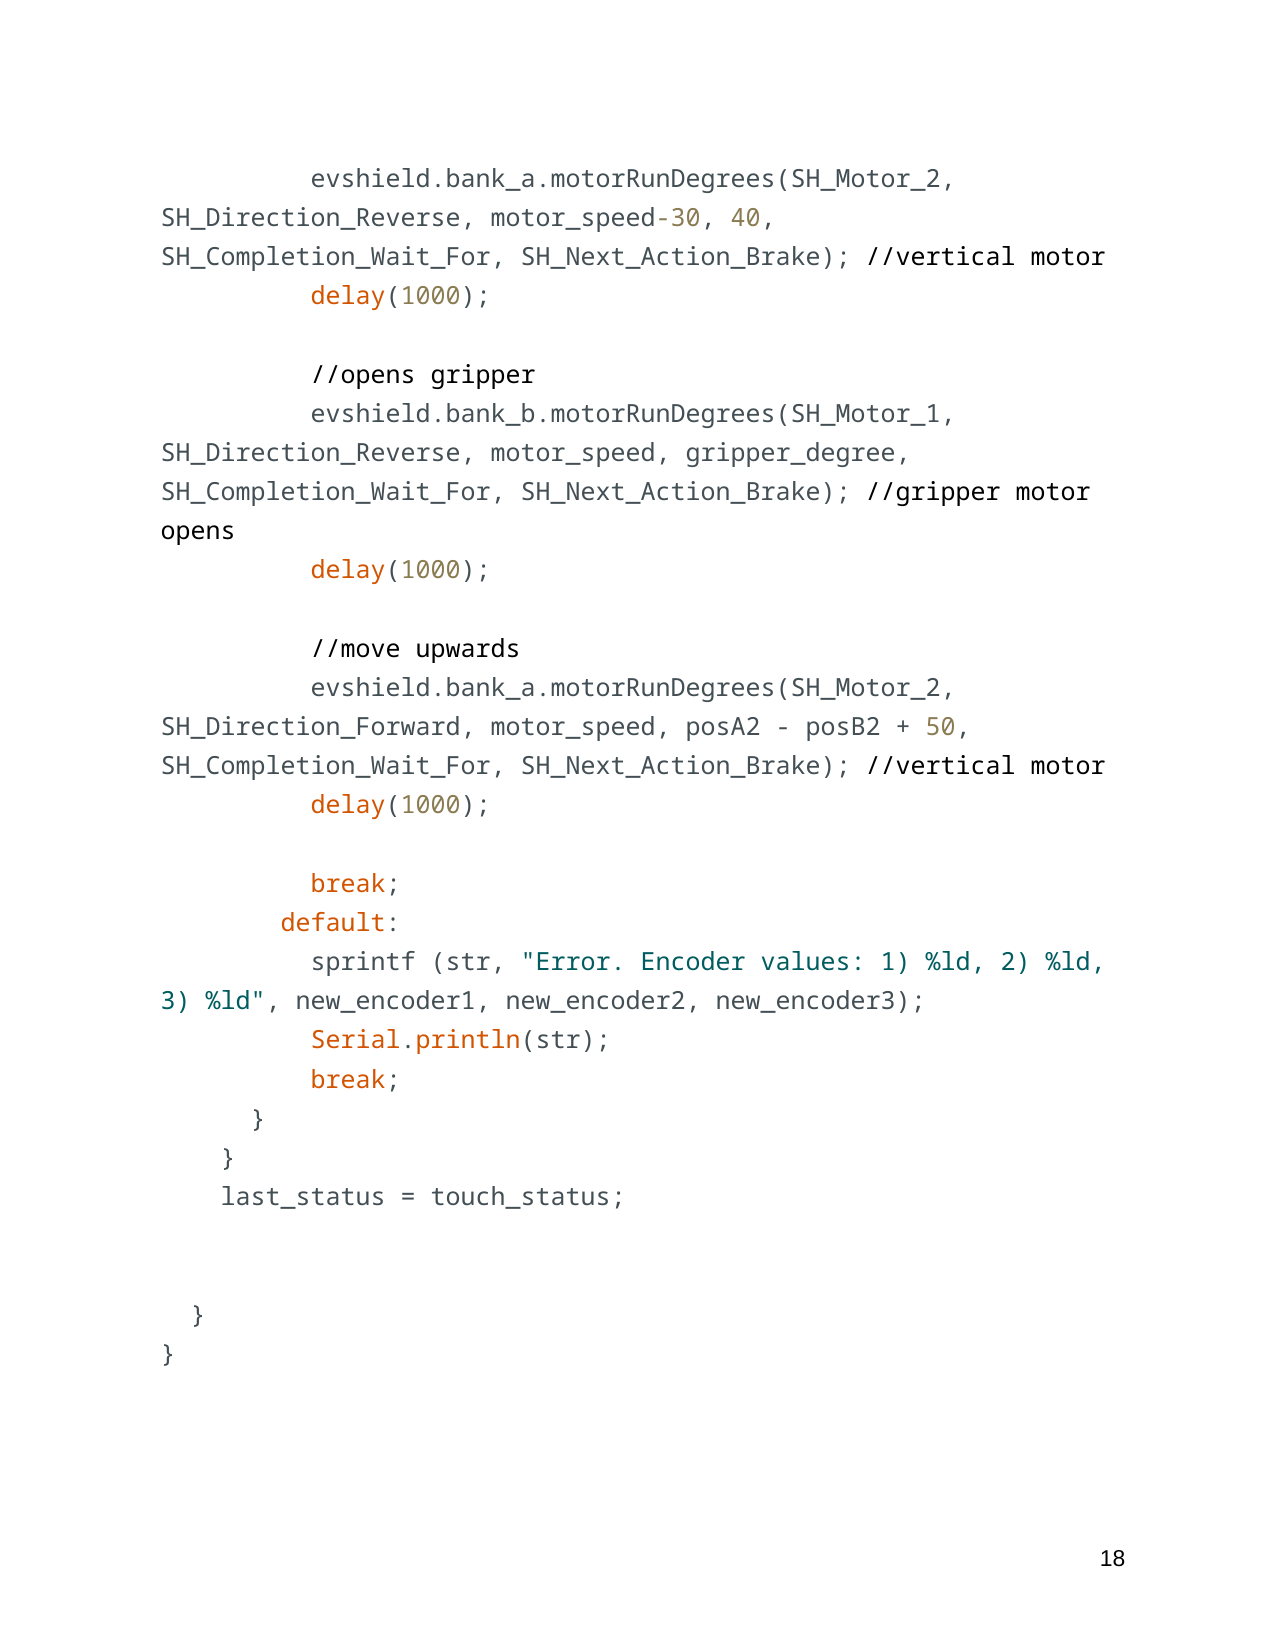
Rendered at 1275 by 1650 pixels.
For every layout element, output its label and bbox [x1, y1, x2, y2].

table_header [150, 150, 1125, 1414]
